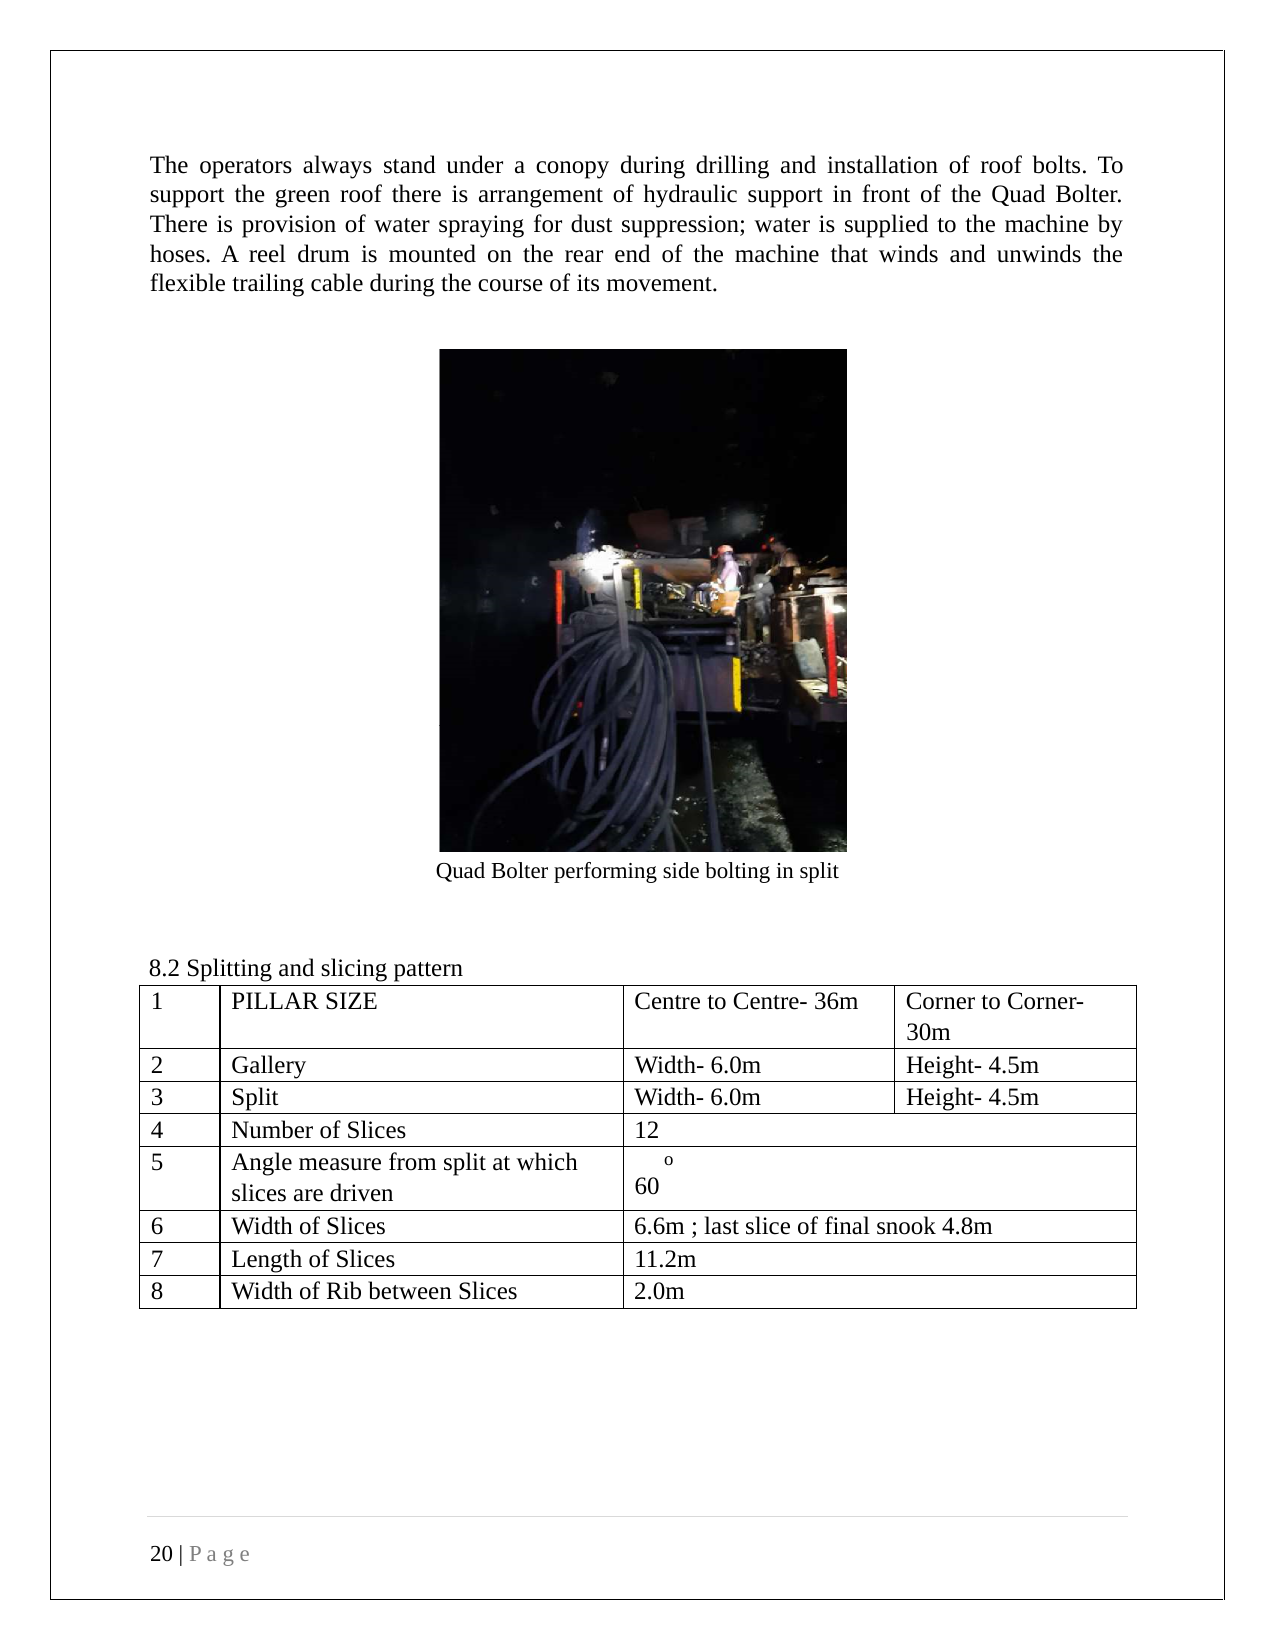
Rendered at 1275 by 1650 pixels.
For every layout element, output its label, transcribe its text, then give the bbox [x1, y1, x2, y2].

table_cell o 60 [624, 1147, 1136, 1209]
table_header Corner to Corner- 30m [895, 986, 1136, 1048]
table_cell Split [221, 1082, 623, 1113]
table_cell 6 [140, 1211, 219, 1242]
table_cell 8 [140, 1276, 219, 1307]
table_cell 2 [140, 1049, 219, 1081]
table_cell 3 [140, 1082, 219, 1113]
table_cell Width- 6.0m [624, 1082, 894, 1113]
table_header Centre to Centre- 36m [624, 986, 894, 1048]
table_cell Width of Slices [221, 1211, 623, 1242]
table_header PILLAR SIZE [221, 986, 623, 1048]
table_cell Width of Rib between Slices [221, 1276, 623, 1307]
table_cell Angle measure from split at which slices are driven [221, 1147, 623, 1209]
table_cell Length of Slices [221, 1243, 623, 1275]
table_cell Number of Slices [221, 1114, 623, 1146]
text 8.2 Splitting and slicing pattern [148, 953, 1124, 982]
table_cell Width- 6.0m [624, 1049, 894, 1081]
table_cell 5 [140, 1147, 219, 1209]
table_cell 6.6m ; last slice of final snook 4.8m [624, 1211, 1136, 1242]
table_cell Height- 4.5m [895, 1082, 1136, 1113]
table_cell 12 [624, 1114, 1136, 1146]
table_cell 4 [140, 1114, 219, 1146]
table_header 1 [140, 986, 219, 1048]
table_cell Gallery [221, 1049, 623, 1081]
table_cell Height- 4.5m [895, 1049, 1136, 1081]
text Quad Bolter performing side bolting in split [150, 857, 1124, 884]
picture [439, 348, 847, 852]
table_cell 11.2m [624, 1243, 1136, 1275]
table_cell 7 [140, 1243, 219, 1275]
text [148, 150, 1124, 297]
table_cell 2.0m [624, 1276, 1136, 1307]
